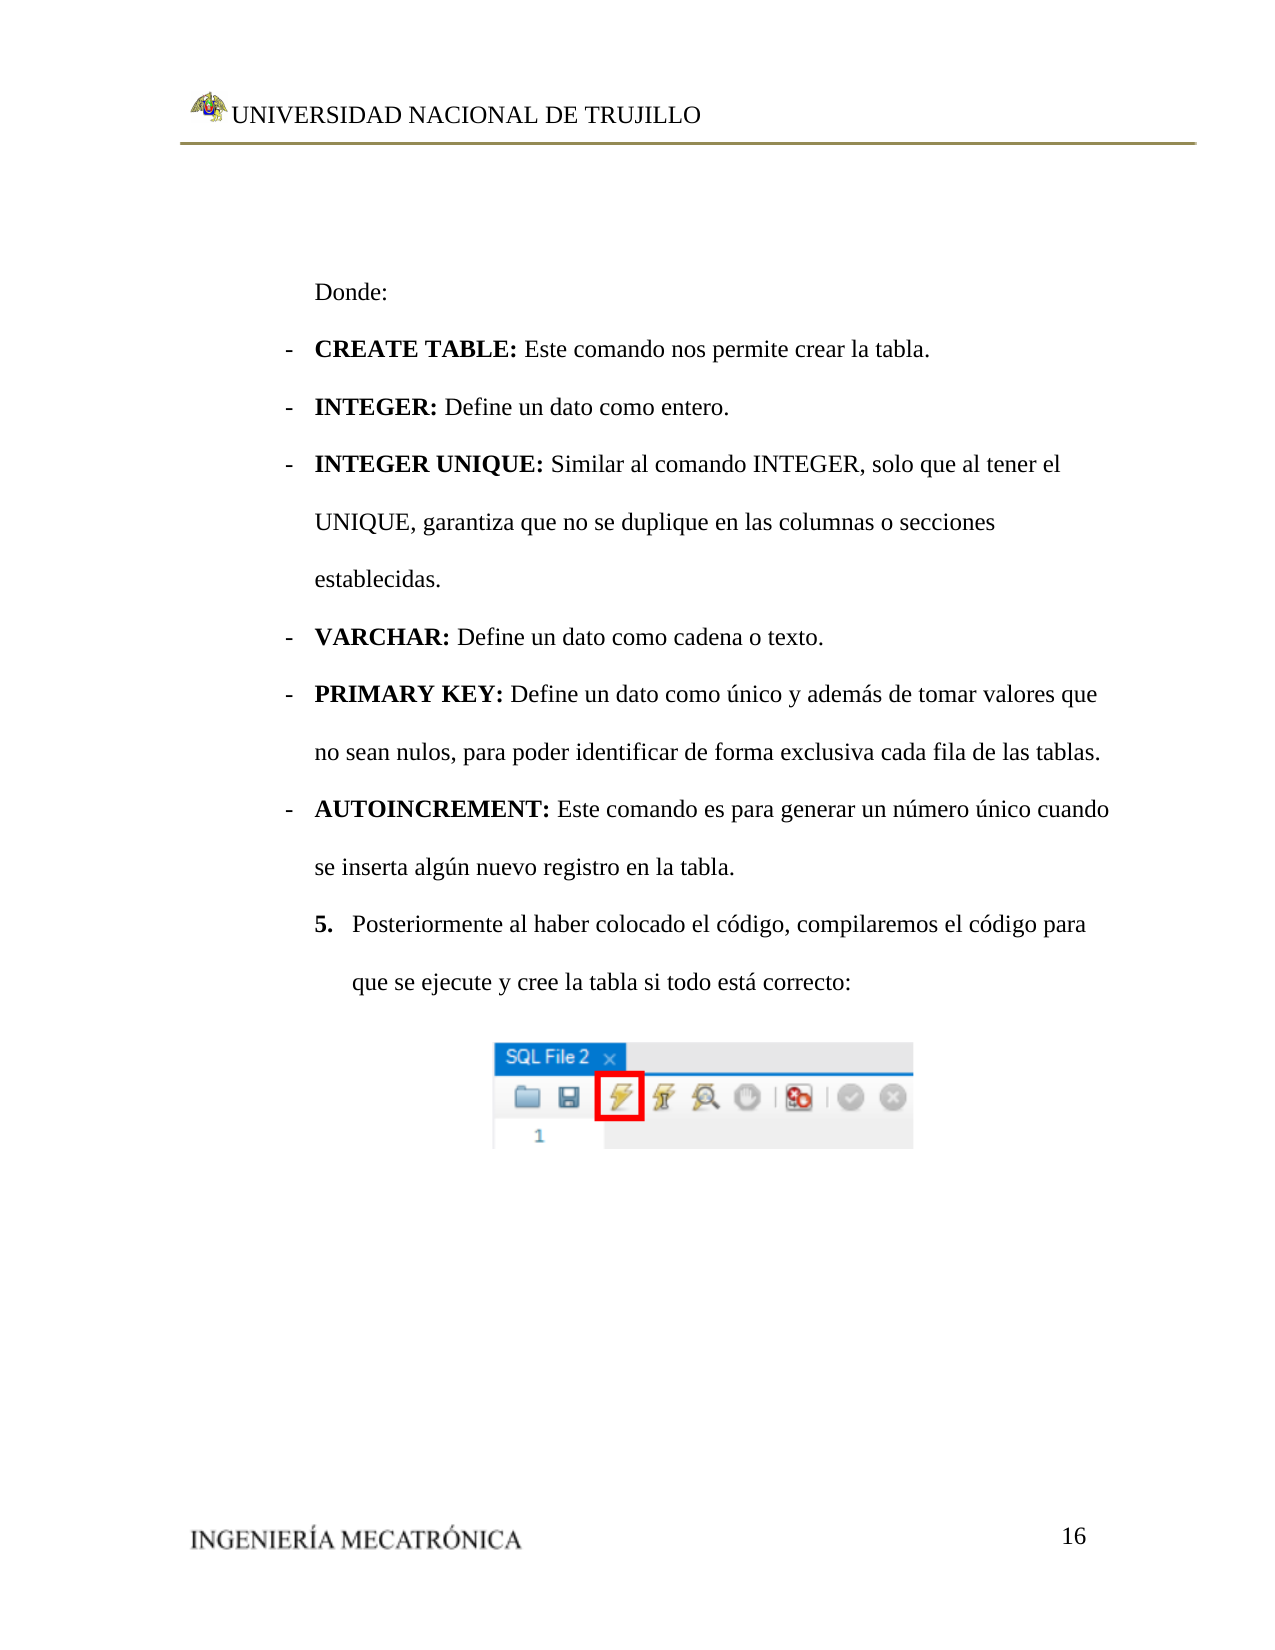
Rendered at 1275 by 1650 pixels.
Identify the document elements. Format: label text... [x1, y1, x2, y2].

list INTEGER: Define un dato como entero. [285, 392, 1112, 421]
list CREATE TABLE: Este comando nos permite crear la tabla. [285, 334, 1112, 363]
list PRIMARY KEY: Define un dato como único y además de tomar valores que no sean nulos, para poder identificar de forma exclusiva cada fila de las tablas. [285, 679, 1112, 766]
picture [492, 1042, 914, 1149]
text Donde: [314, 277, 1112, 306]
picture [190, 91, 228, 123]
list AUTOINCREMENT: Este comando es para generar un número único cuando se inserta algún nuevo registro en la tabla. [285, 794, 1112, 881]
list Posteriormente al haber colocado el código, compilaremos el código para que se ejecute y cree la tabla si todo está correcto: [314, 909, 1112, 996]
list INTEGER UNIQUE: Similar al comando INTEGER, solo que al tener el UNIQUE, garantiza que no se duplique en las columnas o secciones establecidas. [285, 449, 1112, 593]
list VARCHAR: Define un dato como cadena o texto. [285, 622, 1112, 651]
picture [176, 1509, 569, 1570]
